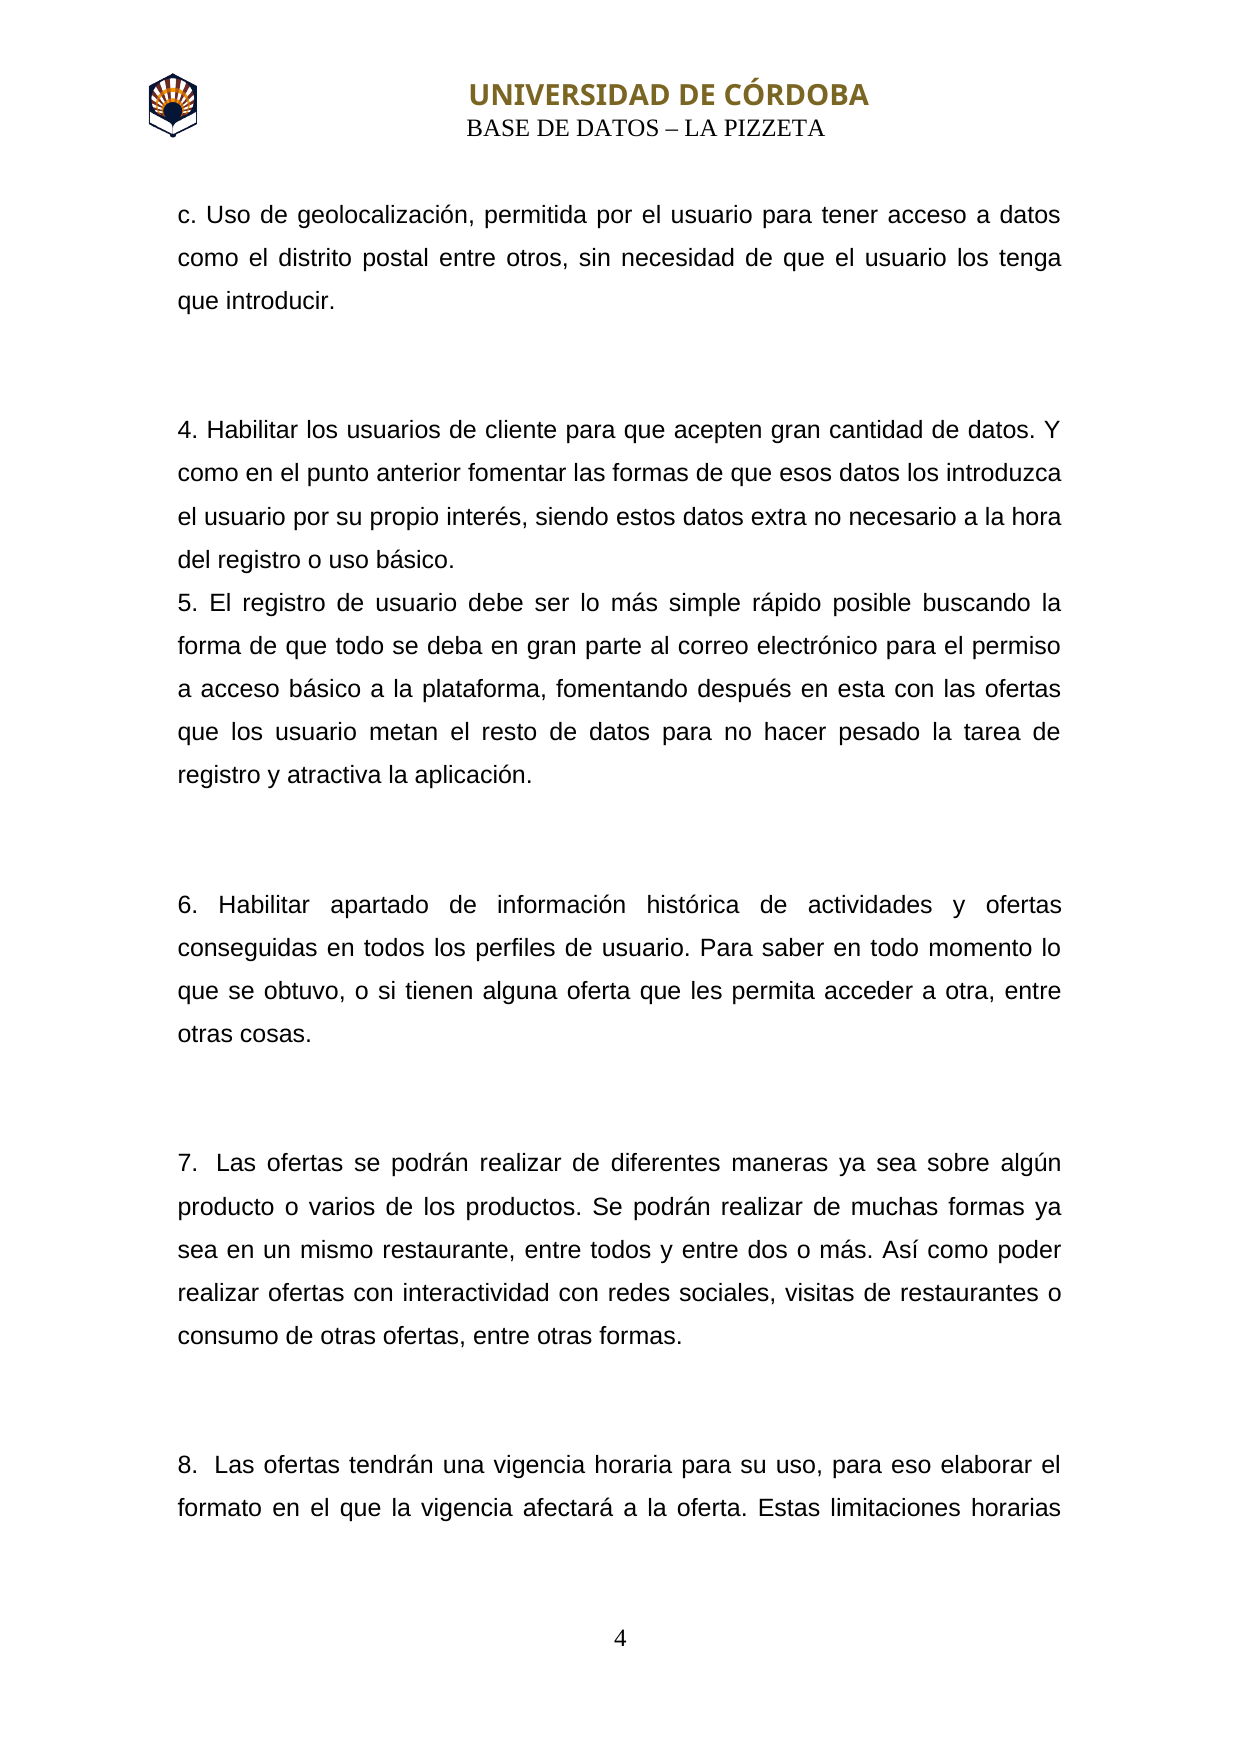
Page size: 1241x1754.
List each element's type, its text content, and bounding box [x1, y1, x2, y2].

text 4. Habilitar los usuarios de cliente para que acepten gran cantidad de datos. Y como en el punto anterior fomentar las formas de que esos datos los introduzca el usuario por su propio interés, siendo estos datos extra no necesario a la hora del registro o uso básico. [177, 415, 1063, 573]
text 7. Las ofertas se podrán realizar de diferentes maneras ya sea sobre algún producto o varios de los productos. Se podrán realizar de muchas formas ya sea en un mismo restaurante, entre todos y entre dos o más. Así como poder realizar ofertas con interactividad con redes sociales, visitas de restaurantes o consumo de otras ofertas, entre otras formas. [177, 1148, 1063, 1350]
text 6. Habilitar apartado de información histórica de actividades y ofertas conseguidas en todos los perfiles de usuario. Para saber en todo momento lo que se obtuvo, o si tienen alguna oferta que les permita acceder a otra, entre otras cosas. [177, 890, 1063, 1048]
text c. Uso de geolocalización, permitida por el usuario para tener acceso a datos como el distrito postal entre otros, sin necesidad de que el usuario los tenga que introducir. [177, 200, 1063, 315]
text 5. El registro de usuario debe ser lo más simple rápido posible buscando la forma de que todo se deba en gran parte al correo electrónico para el permiso a acceso básico a la plataforma, fomentando después en esta con las ofertas que los usuario metan el resto de datos para no hacer pesado la tarea de registro y atractiva la aplicación. [177, 588, 1063, 789]
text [177, 1450, 1063, 1522]
picture [148, 73, 198, 138]
